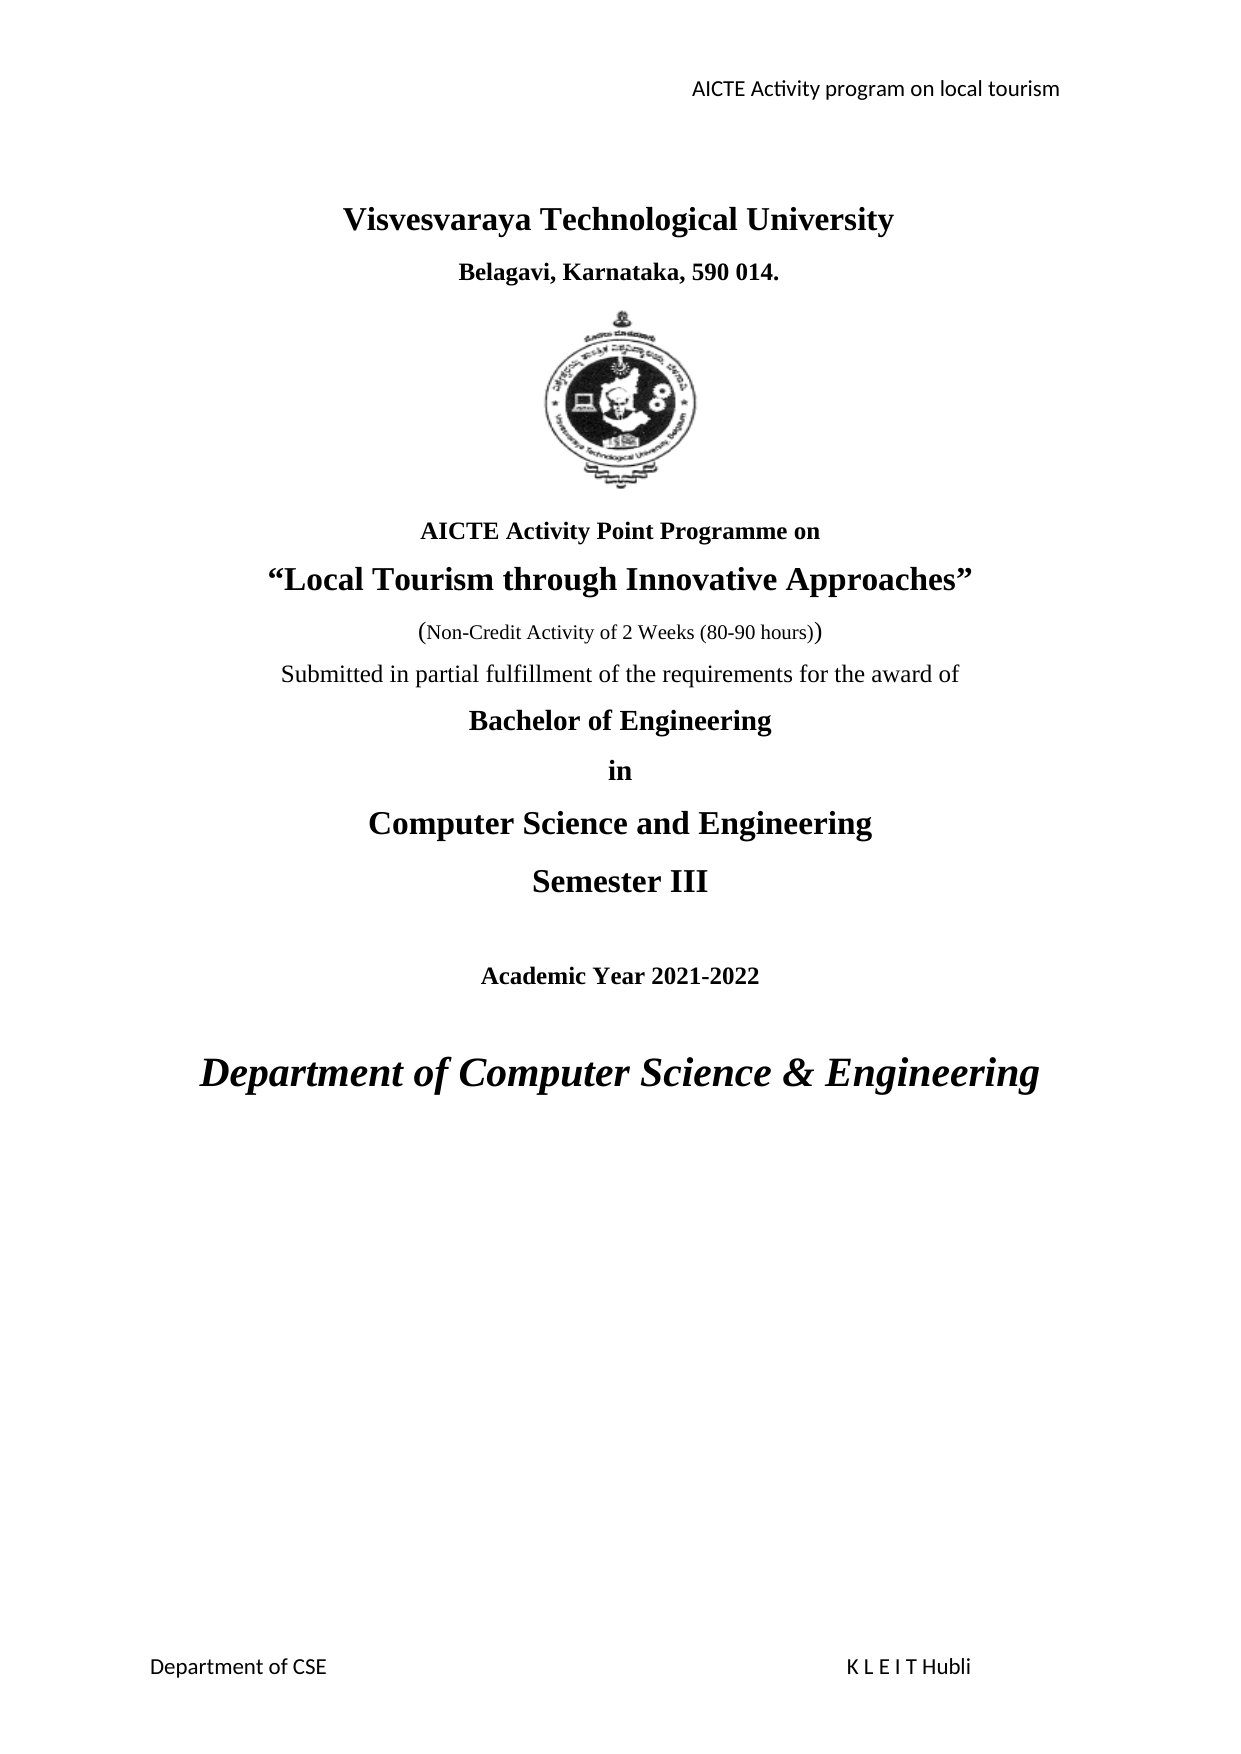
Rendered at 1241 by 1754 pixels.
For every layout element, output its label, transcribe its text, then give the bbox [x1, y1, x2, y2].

text Submitted in partial fulfillment of the requirements for the award of [150, 659, 1090, 688]
picture [518, 300, 722, 498]
text Academic Year 2021-2022 [150, 961, 1090, 990]
subtitle Belagavi, Karnataka, 590 014. [150, 257, 1087, 286]
text in [150, 753, 1090, 787]
subtitle AICTE Activity Point Programme on [150, 516, 1090, 544]
text Computer Science and Engineering [150, 803, 1090, 842]
text (Non-Credit Activity of 2 Weeks (80-90 hours)) [150, 616, 1090, 645]
text Bachelor of Engineering [150, 703, 1090, 736]
text Visvesvaraya Technological University [150, 199, 1087, 238]
text Department of Computer Science & Engineering [150, 1048, 1090, 1096]
text Semester III [150, 861, 1090, 899]
text “Local Tourism through Innovative Approaches” [150, 559, 1090, 597]
